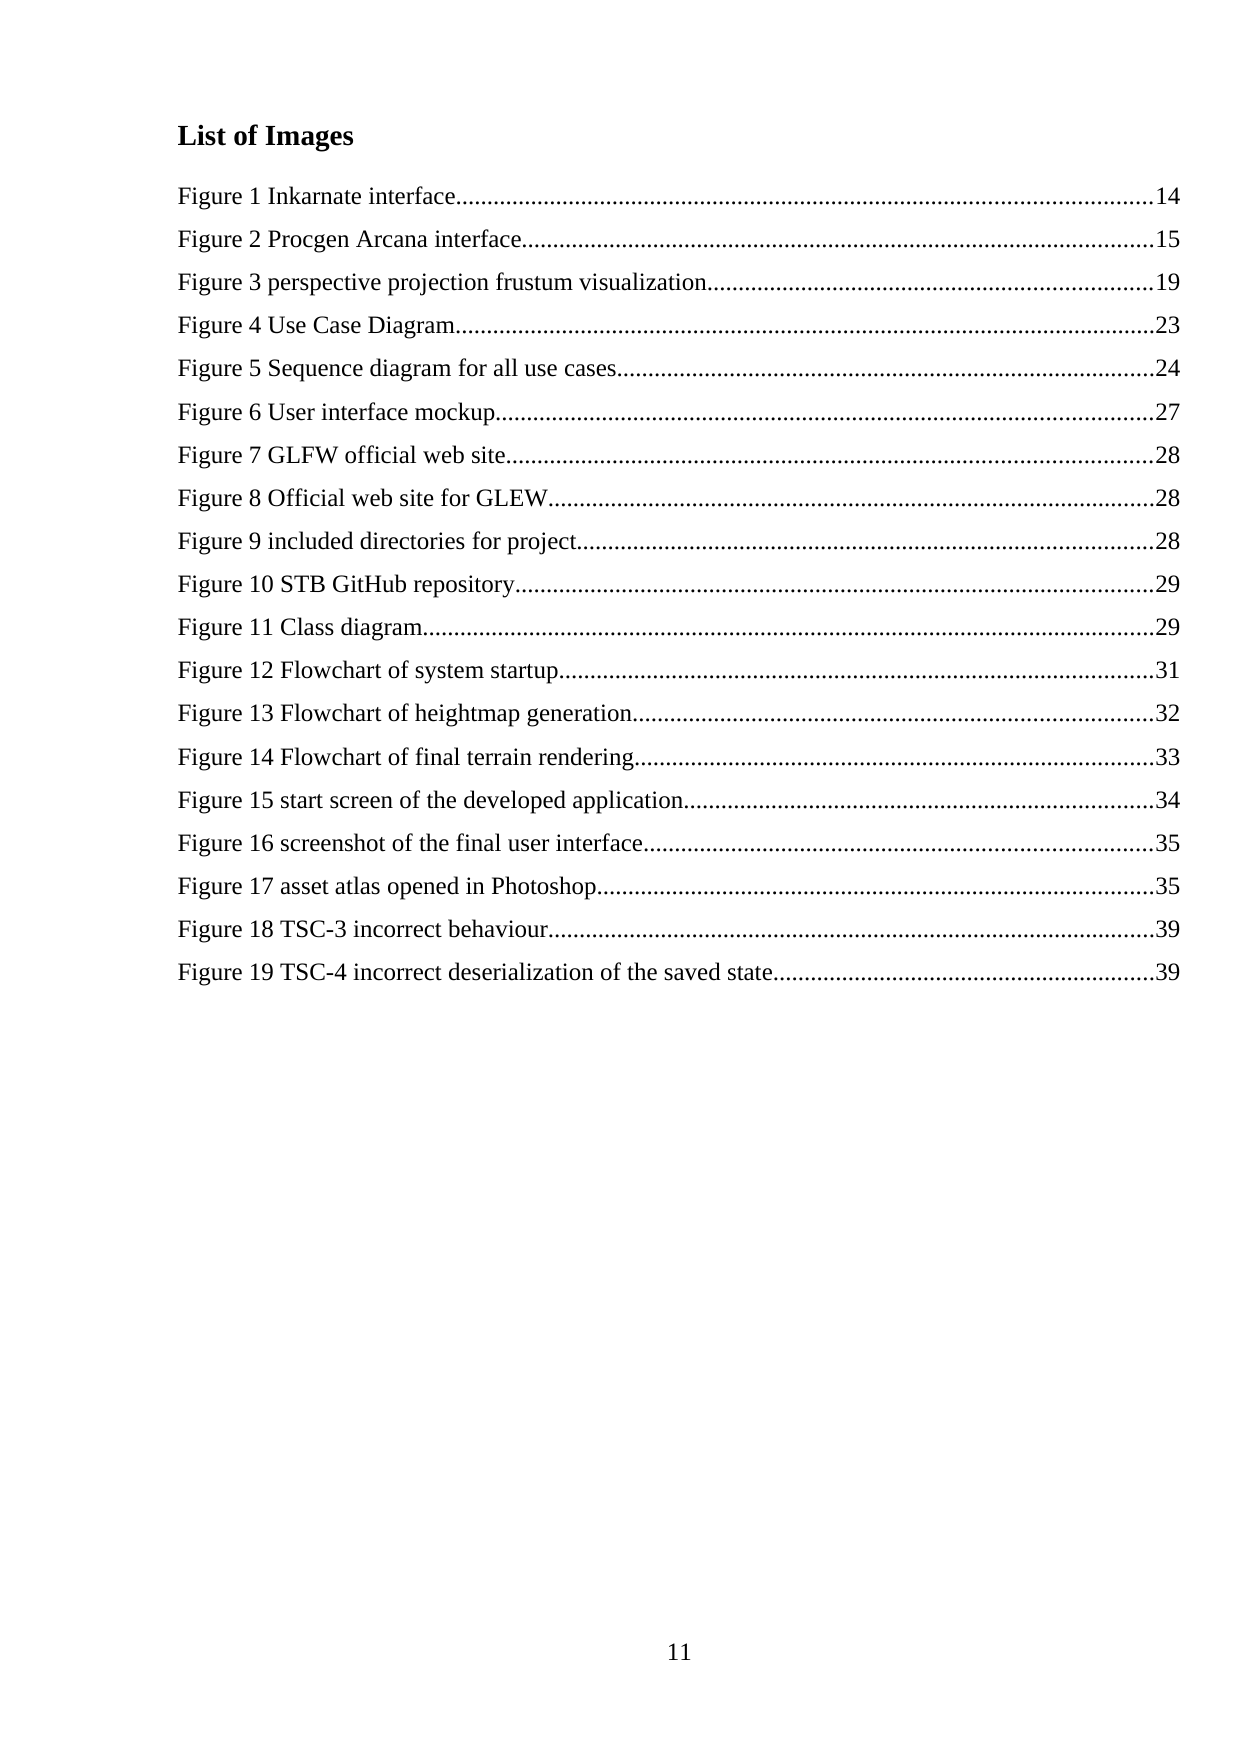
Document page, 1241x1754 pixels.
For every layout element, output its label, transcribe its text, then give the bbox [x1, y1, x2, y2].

text Figure 9 included directories for project 28 [177, 526, 1181, 555]
text Figure 18 TSC-3 incorrect behaviour. 39 [177, 914, 1181, 943]
text List of Images [177, 118, 1181, 152]
text Figure 8 Official web site for GLEW 28 [177, 483, 1181, 512]
text Figure 7 GLFW official web site. 28 [177, 440, 1181, 468]
text Figure 13 Flowchart of heightmap generation 32 [177, 698, 1181, 727]
text Figure 3 perspective projection frustum visualization 19 [177, 267, 1181, 296]
text Figure 10 STB GitHub repository 29 [177, 569, 1181, 598]
text Figure 6 User interface mockup 27 [177, 397, 1181, 425]
text Figure 12 Flowchart of system startup 31 [177, 655, 1181, 684]
text Figure 17 asset atlas opened in Photoshop 35 [177, 871, 1181, 900]
text Figure 1 Inkarnate interface 14 [177, 181, 1181, 210]
text Figure 11 Class diagram 29 [177, 612, 1181, 641]
text Figure 5 Sequence diagram for all use cases 24 [177, 353, 1181, 382]
text Figure 16 screenshot of the final user interface 35 [177, 828, 1181, 857]
text Figure 15 start screen of the developed application 34 [177, 785, 1181, 813]
text Figure 14 Flowchart of final terrain rendering 33 [177, 742, 1181, 770]
text Figure 2 Procgen Arcana interface 15 [177, 224, 1181, 253]
text Figure 4 Use Case Diagram 23 [177, 310, 1181, 339]
text Figure 19 TSC-4 incorrect deserialization of the saved state. 39 [177, 957, 1181, 986]
